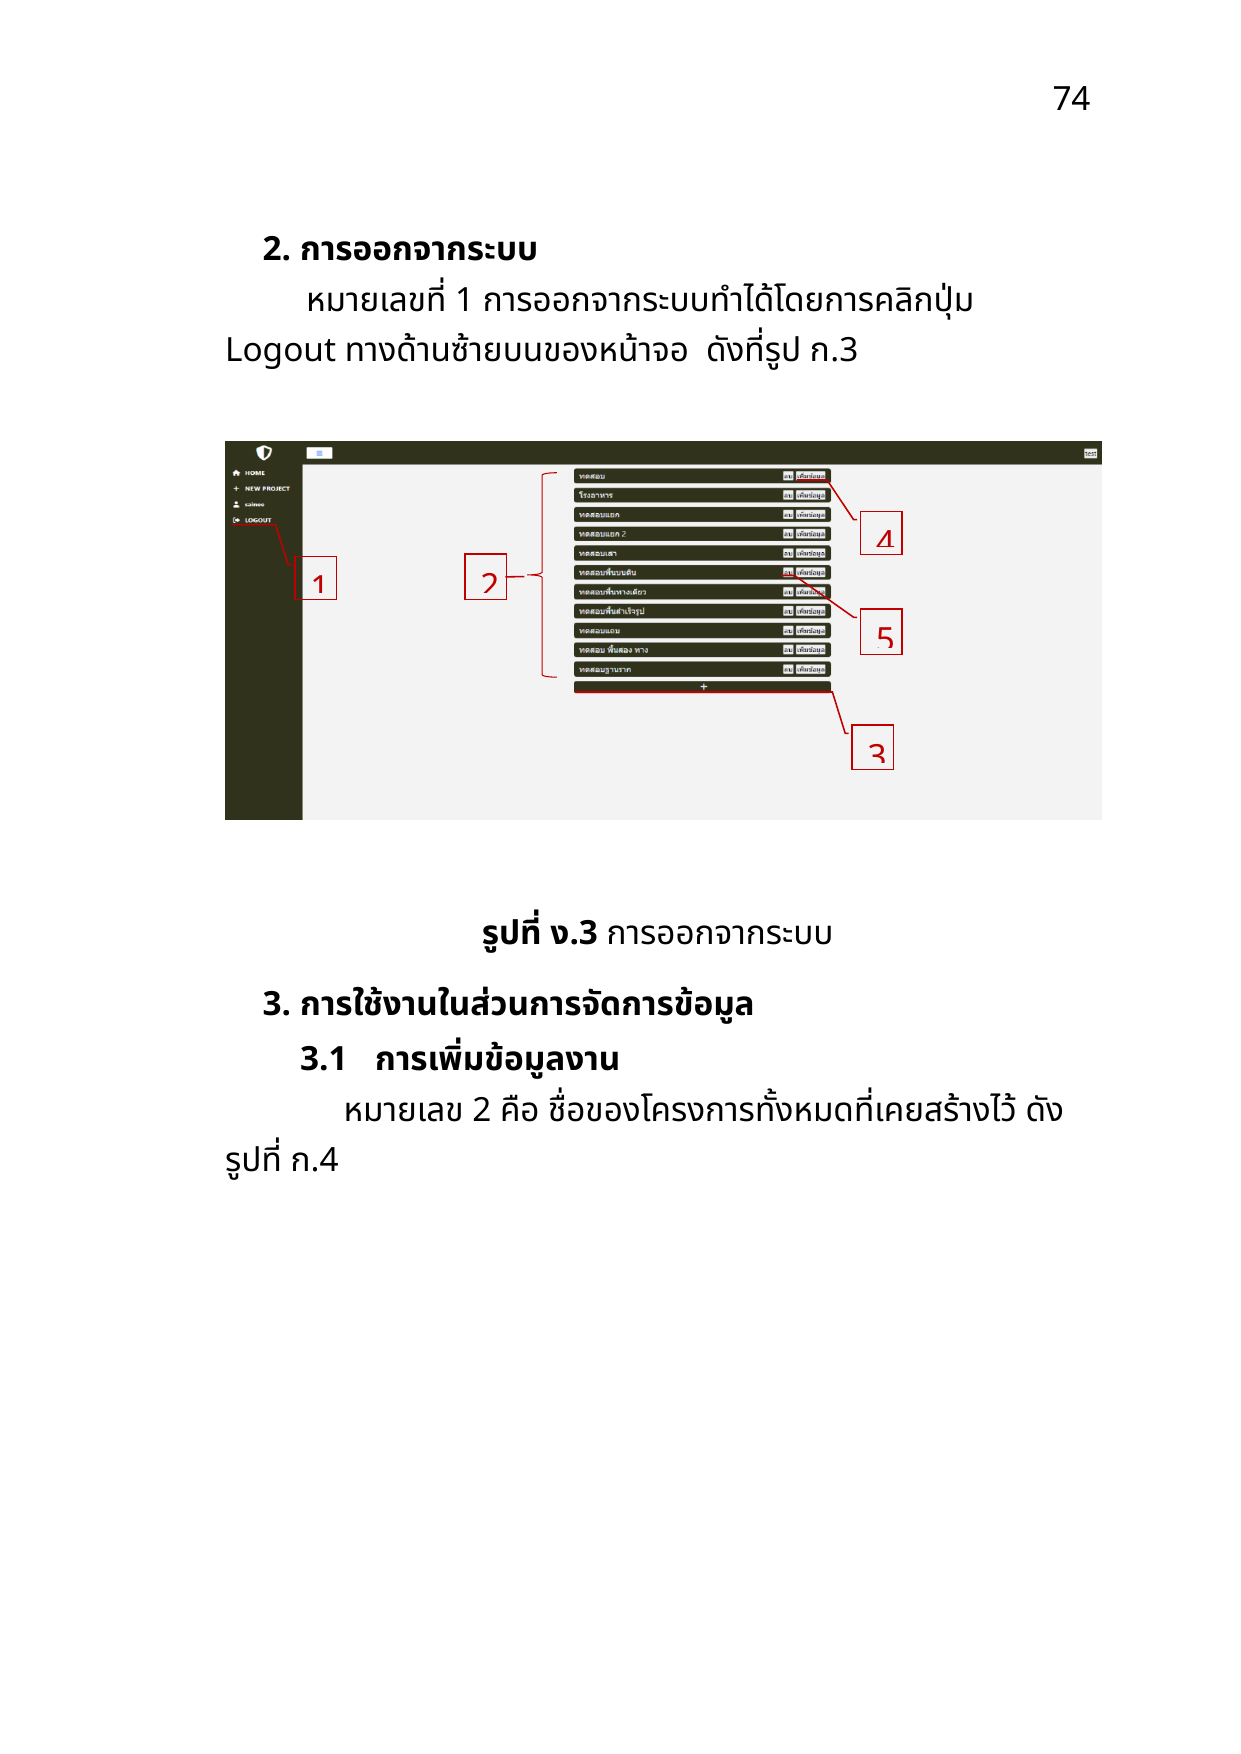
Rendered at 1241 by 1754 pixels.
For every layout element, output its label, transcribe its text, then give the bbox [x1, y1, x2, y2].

text รูปที่ ง.3 การออกจากระบบ [225, 909, 1090, 959]
picture [225, 441, 1102, 820]
list การออกจากระบบ [262, 225, 1090, 276]
text หมายเลขที่ 1 การออกจากระบบทำได้โดยการคลิกปุ่ม Logout ทางด้านซ้ายบนของหน้าจอ ดังที่รูป ก.3 [225, 276, 1090, 377]
text หมายเลข 2 คือ ชื่อของโครงการทั้งหมดที่เคยสร้างไว้ ดังรูปที่ ก.4 [225, 1085, 1090, 1187]
list การใช้งานในส่วนการจัดการข้อมูล [262, 980, 1090, 1031]
list การเพิ่มข้อมูลงาน [300, 1035, 1090, 1085]
